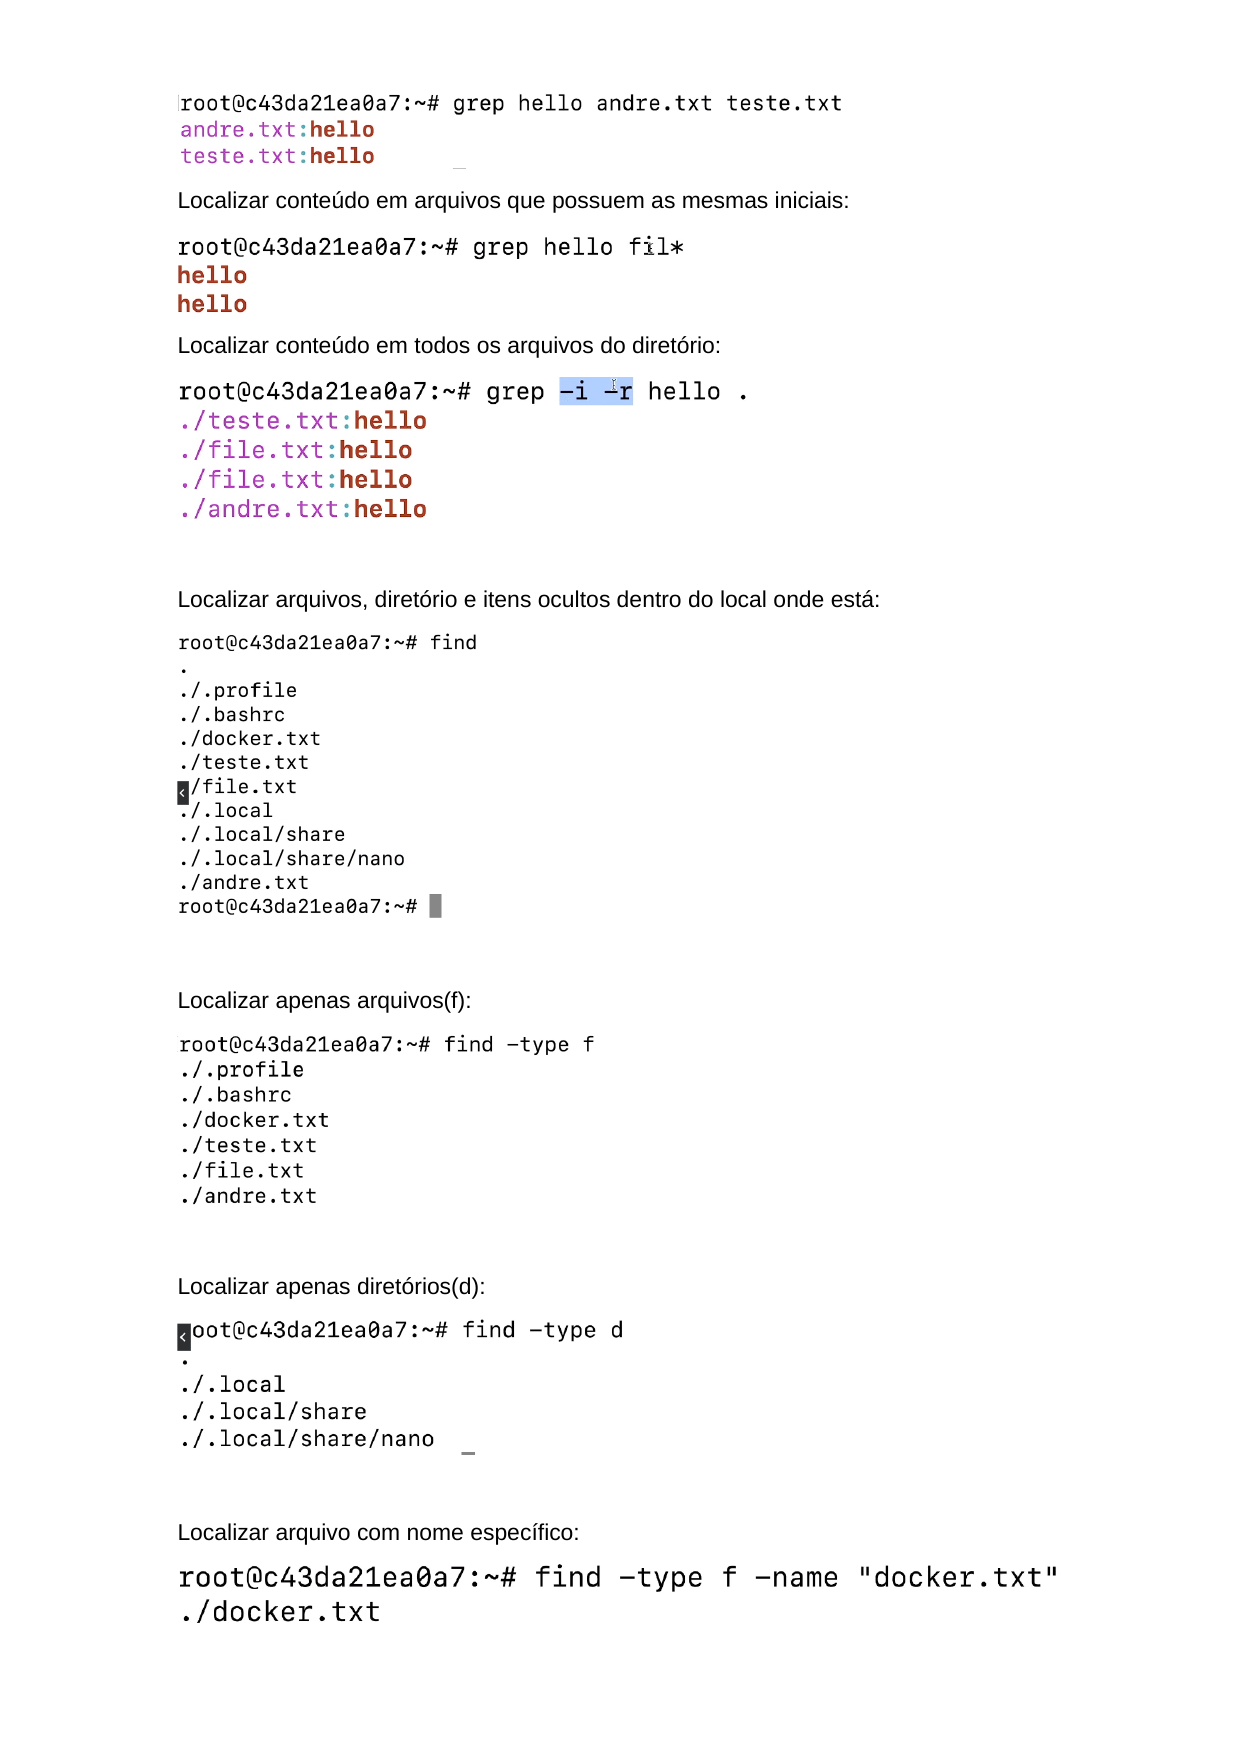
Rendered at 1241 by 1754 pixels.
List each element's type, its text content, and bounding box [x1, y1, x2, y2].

picture [177, 1318, 629, 1455]
text Localizar apenas arquivos(f): [177, 987, 1063, 1013]
picture [177, 232, 697, 314]
text Localizar conteúdo em todos os arquivos do diretório: [177, 332, 1063, 359]
text Localizar apenas diretórios(d): [177, 1273, 1063, 1299]
picture [177, 1563, 1063, 1628]
text Localizar arquivos, diretório e itens ocultos dentro do local onde está: [177, 586, 1063, 612]
picture [177, 88, 858, 169]
text Localizar conteúdo em arquivos que possuem as mesmas iniciais: [177, 187, 1063, 213]
text Localizar arquivo com nome específico: [177, 1519, 1063, 1545]
picture [177, 631, 488, 923]
picture [177, 1031, 604, 1209]
picture [177, 377, 752, 522]
